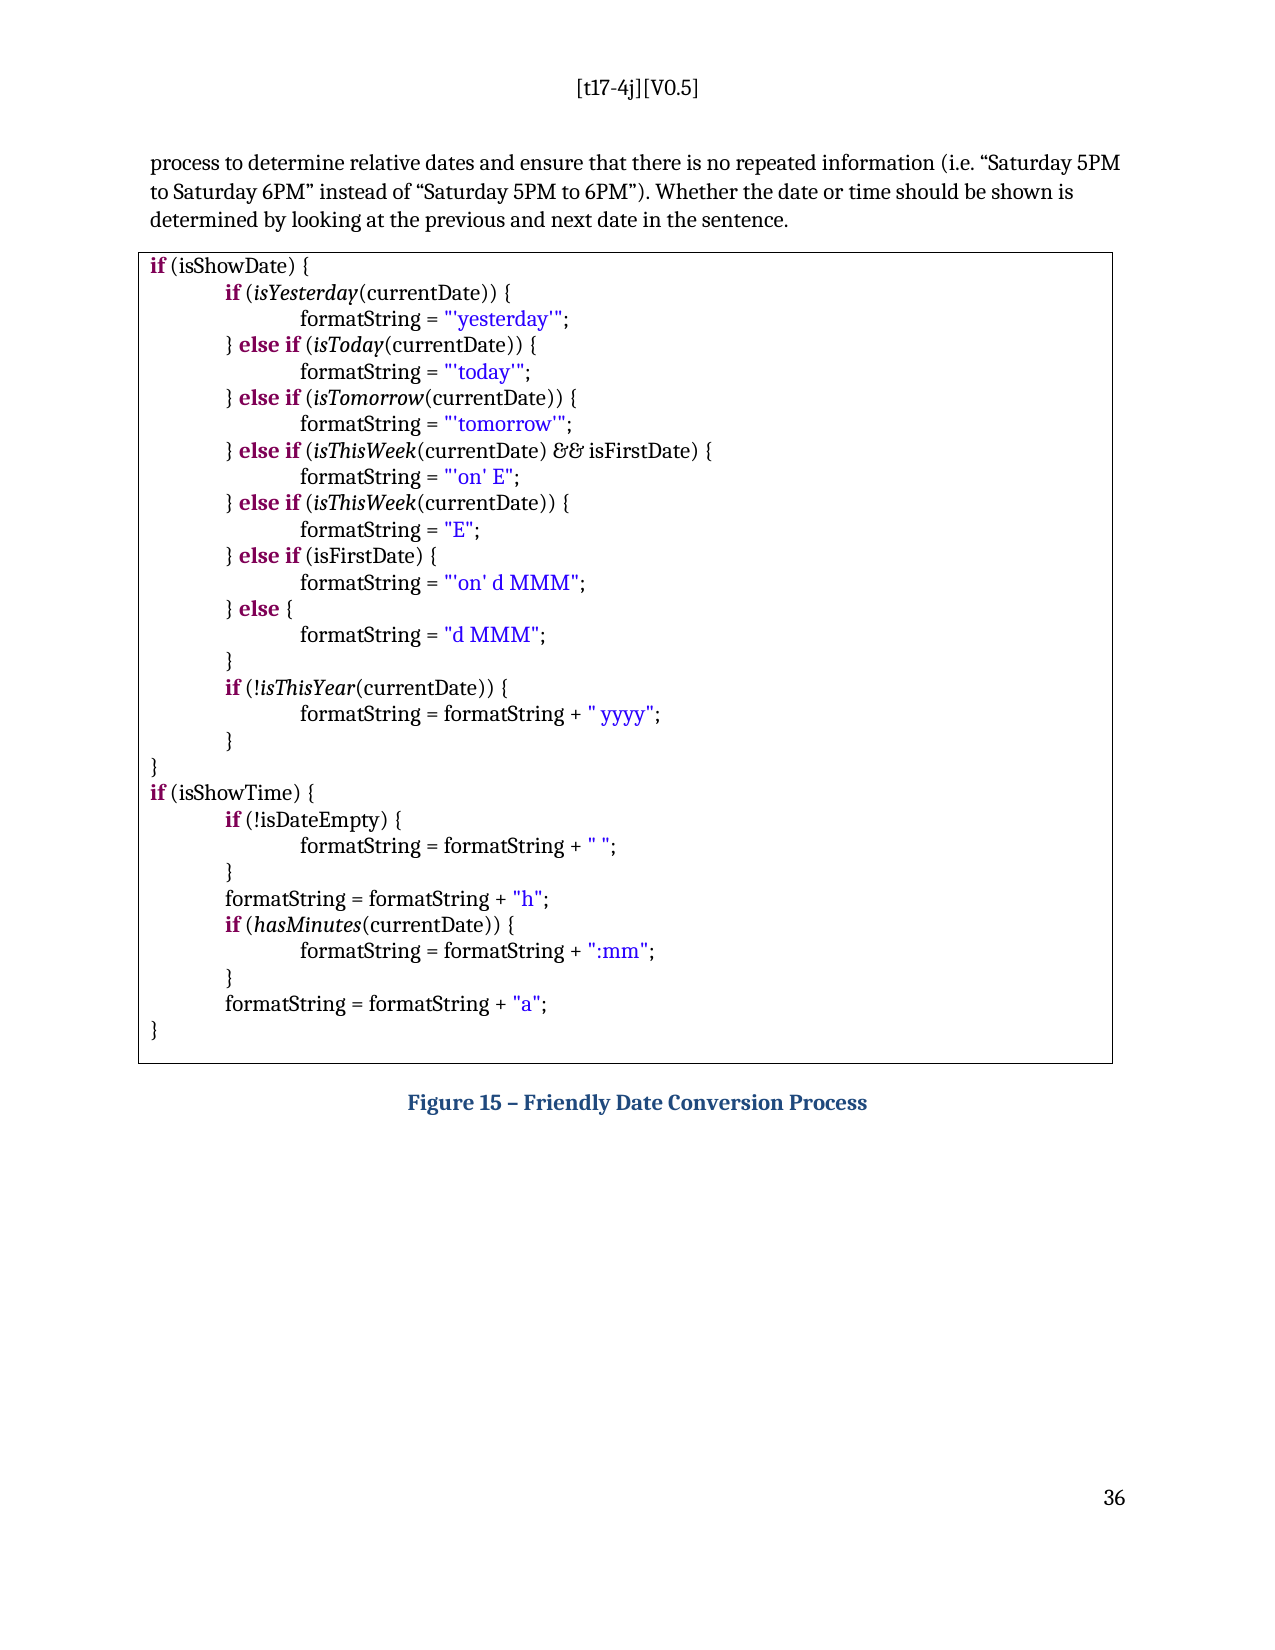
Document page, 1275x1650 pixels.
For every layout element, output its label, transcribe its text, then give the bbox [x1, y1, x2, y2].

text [150, 150, 1125, 233]
table_header if (isShowDate) { if (isYesterday(currentDate)) { formatString = "'yesterday'"; } else if (isToday(currentDate)) { formatString = "'today'"; } else if (isTomorrow(currentDate)) { formatString = "'tomorrow'"; } else if (isThisWeek(currentDate) && isFirstDate) { formatString = "'on' E"; } else if (isThisWeek(currentDate)) { formatString = "E"; } else if (isFirstDate) { formatString = "'on' d MMM"; } else { formatString = "d MMM"; } if (!isThisYear(currentDate)) { formatString = formatString + " yyyy"; } } if (isShowTime) { if (!isDateEmpty) { formatString = formatString + " "; } formatString = formatString + "h"; if (hasMinutes(currentDate)) { formatString = formatString + ":mm"; } formatString = formatString + "a"; } [139, 253, 1112, 1062]
